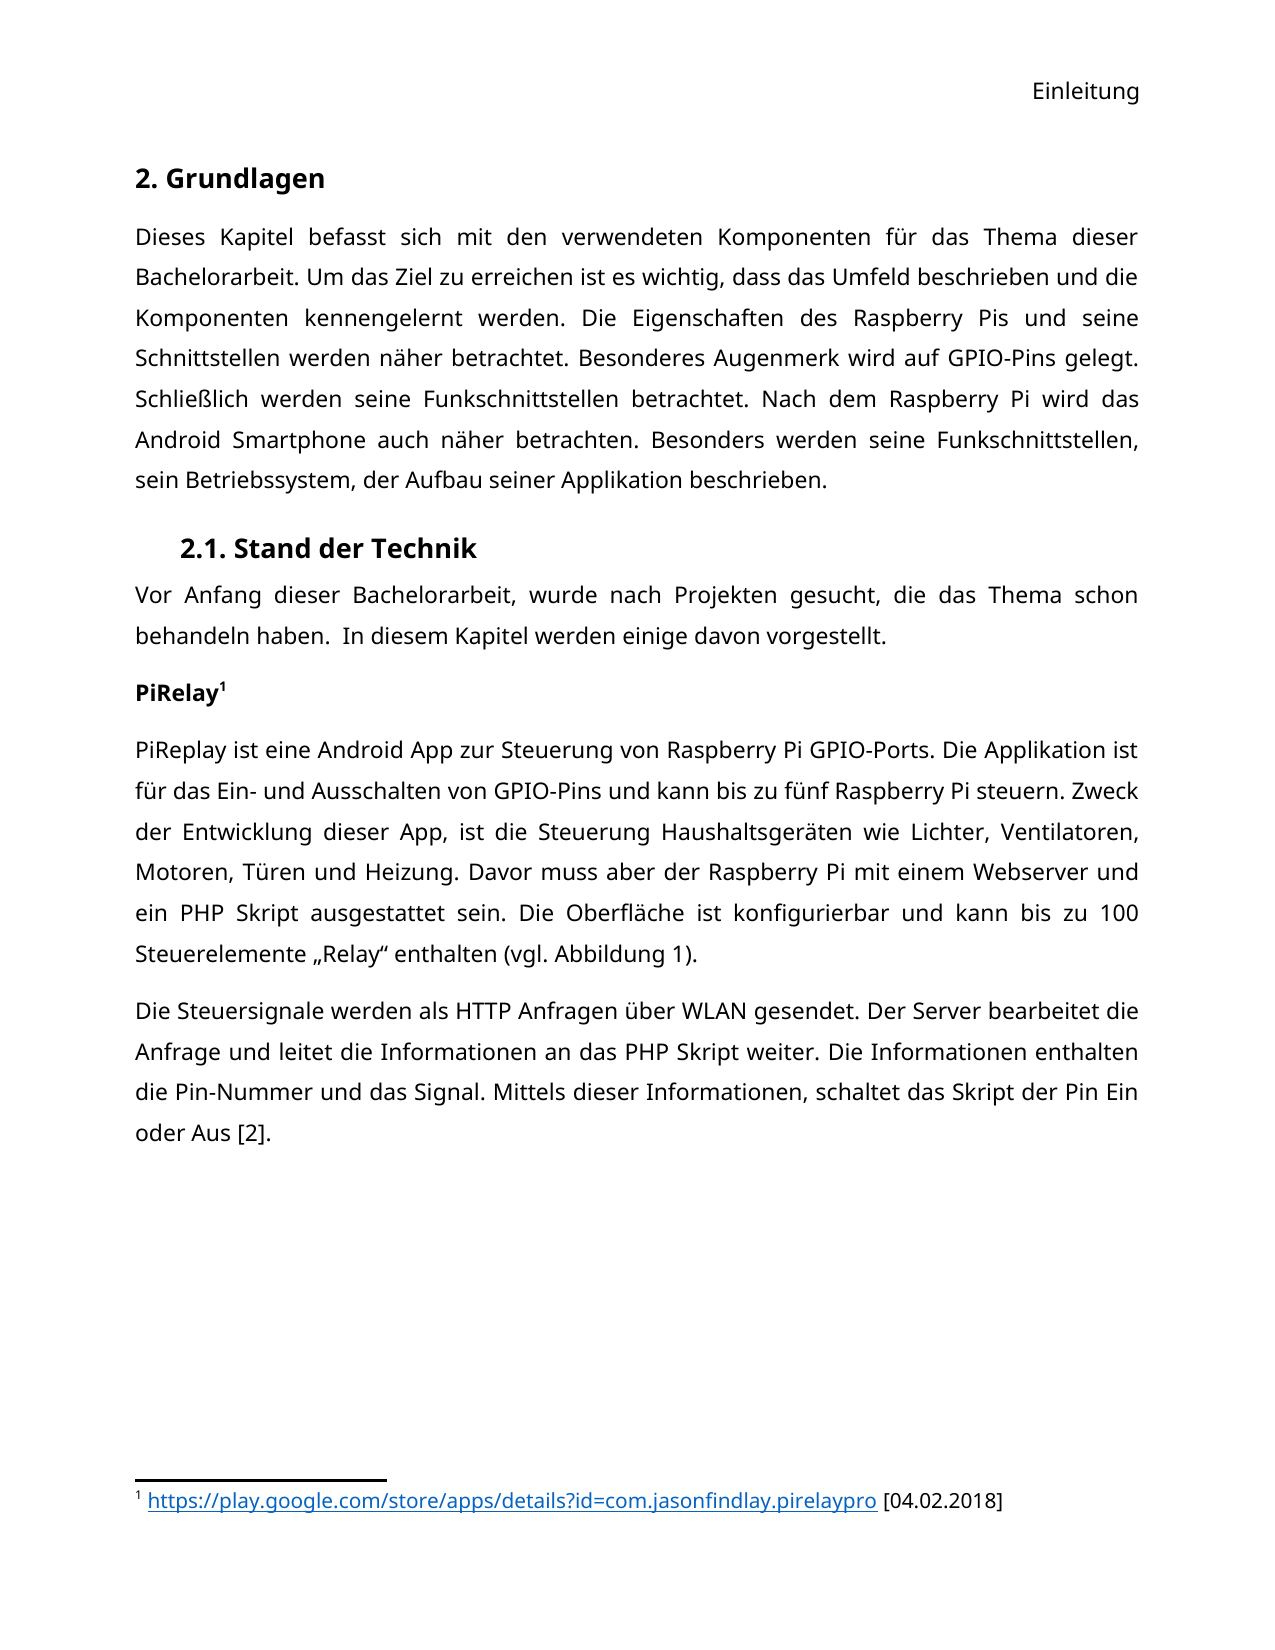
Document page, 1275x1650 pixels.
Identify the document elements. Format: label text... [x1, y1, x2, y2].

subtitle Grundlagen [135, 160, 1140, 197]
text Vor Anfang dieser Bachelorarbeit, wurde nach Projekten gesucht, die das Thema schon behandeln haben. In diesem Kapitel werden einige davon vorgestellt. [135, 579, 1140, 651]
subtitle Stand der Technik [180, 530, 1140, 567]
text PiReplay ist eine Android App zur Steuerung von Raspberry Pi GPIO-Ports. Die Applikation ist für das Ein- und Ausschalten von GPIO-Pins und kann bis zu fünf Raspberry Pi steuern. Zweck der Entwicklung dieser App, ist die Steuerung Haushaltsgeräten wie Lichter, Ventilatoren, Motoren, Türen und Heizung. Davor muss aber der Raspberry Pi mit einem Webserver und ein PHP Skript ausgestattet sein. Die Oberfläche ist konfigurierbar und kann bis zu 100 Steuerelemente „Relay“ enthalten (vgl. Abbildung 1). [135, 734, 1140, 969]
text Dieses Kapitel befasst sich mit den verwendeten Komponenten für das Thema dieser Bachelorarbeit. Um das Ziel zu erreichen ist es wichtig, dass das Umfeld beschrieben und die Komponenten kennengelernt werden. Die Eigenschaften des Raspberry Pis und seine Schnittstellen werden näher betrachtet. Besonderes Augenmerk wird auf GPIO-Pins gelegt. Schließlich werden seine Funkschnittstellen betrachtet. Nach dem Raspberry Pi wird das Android Smartphone auch näher betrachten. Besonders werden seine Funkschnittstellen, sein Betriebssystem, der Aufbau seiner Applikation beschrieben. [135, 220, 1140, 495]
text PiRelay [135, 677, 1140, 708]
text Die Steuersignale werden als HTTP Anfragen über WLAN gesendet. Der Server bearbeitet die Anfrage und leitet die Informationen an das PHP Skript weiter. Die Informationen enthalten die Pin-Nummer und das Signal. Mittels dieser Informationen, schaltet das Skript der Pin Ein oder Aus . [135, 995, 1140, 1148]
